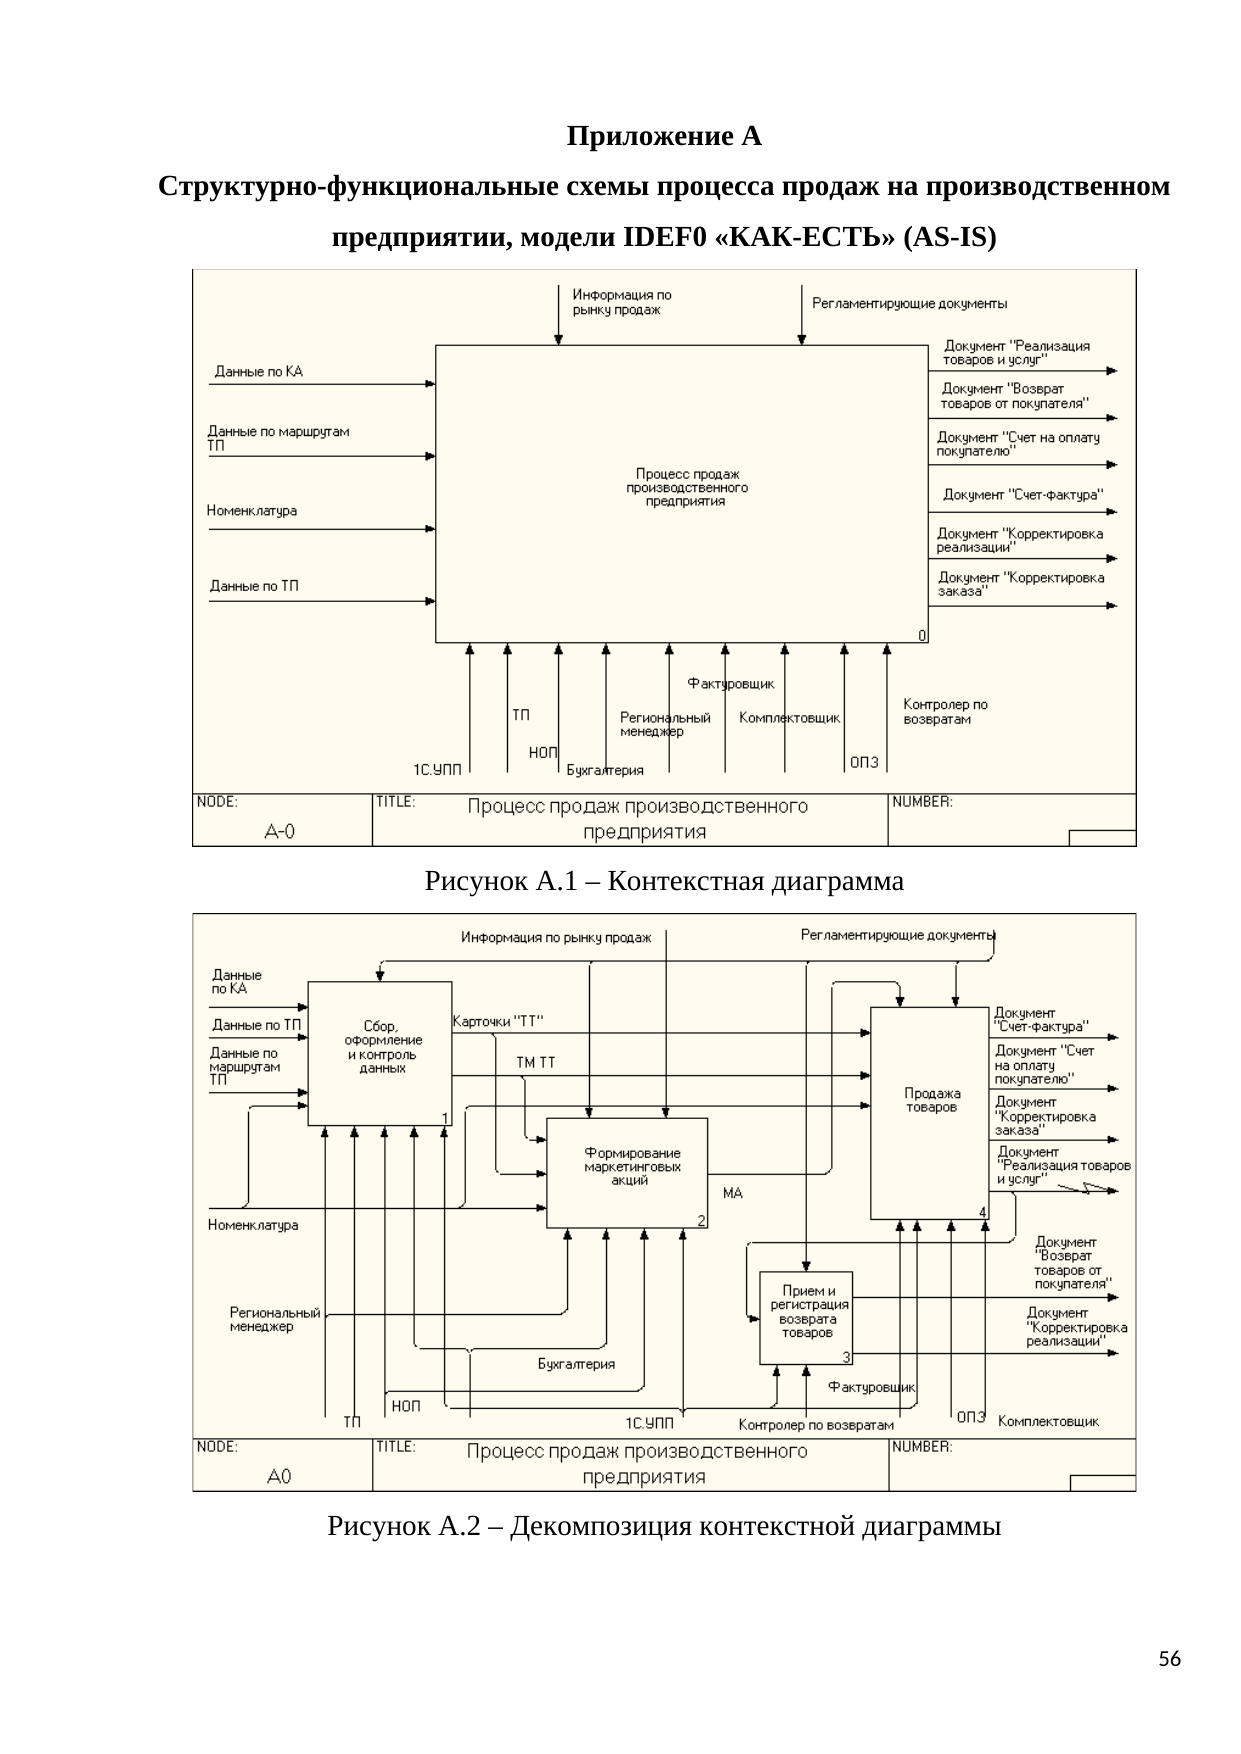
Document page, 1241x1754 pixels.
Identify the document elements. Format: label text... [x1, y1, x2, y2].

text Рисунок А.2 – Декомпозиция контекстной диаграммы [148, 1508, 1181, 1542]
text Рисунок А.1 – Контекстная диаграмма [148, 863, 1181, 897]
picture [192, 269, 1137, 847]
text Приложение А [148, 118, 1181, 152]
text Структурно-функциональные схемы процесса продаж на производственном предприятии, модели IDEF0 «КАК-ЕСТЬ» (AS-IS) [148, 168, 1181, 252]
picture [192, 913, 1137, 1492]
